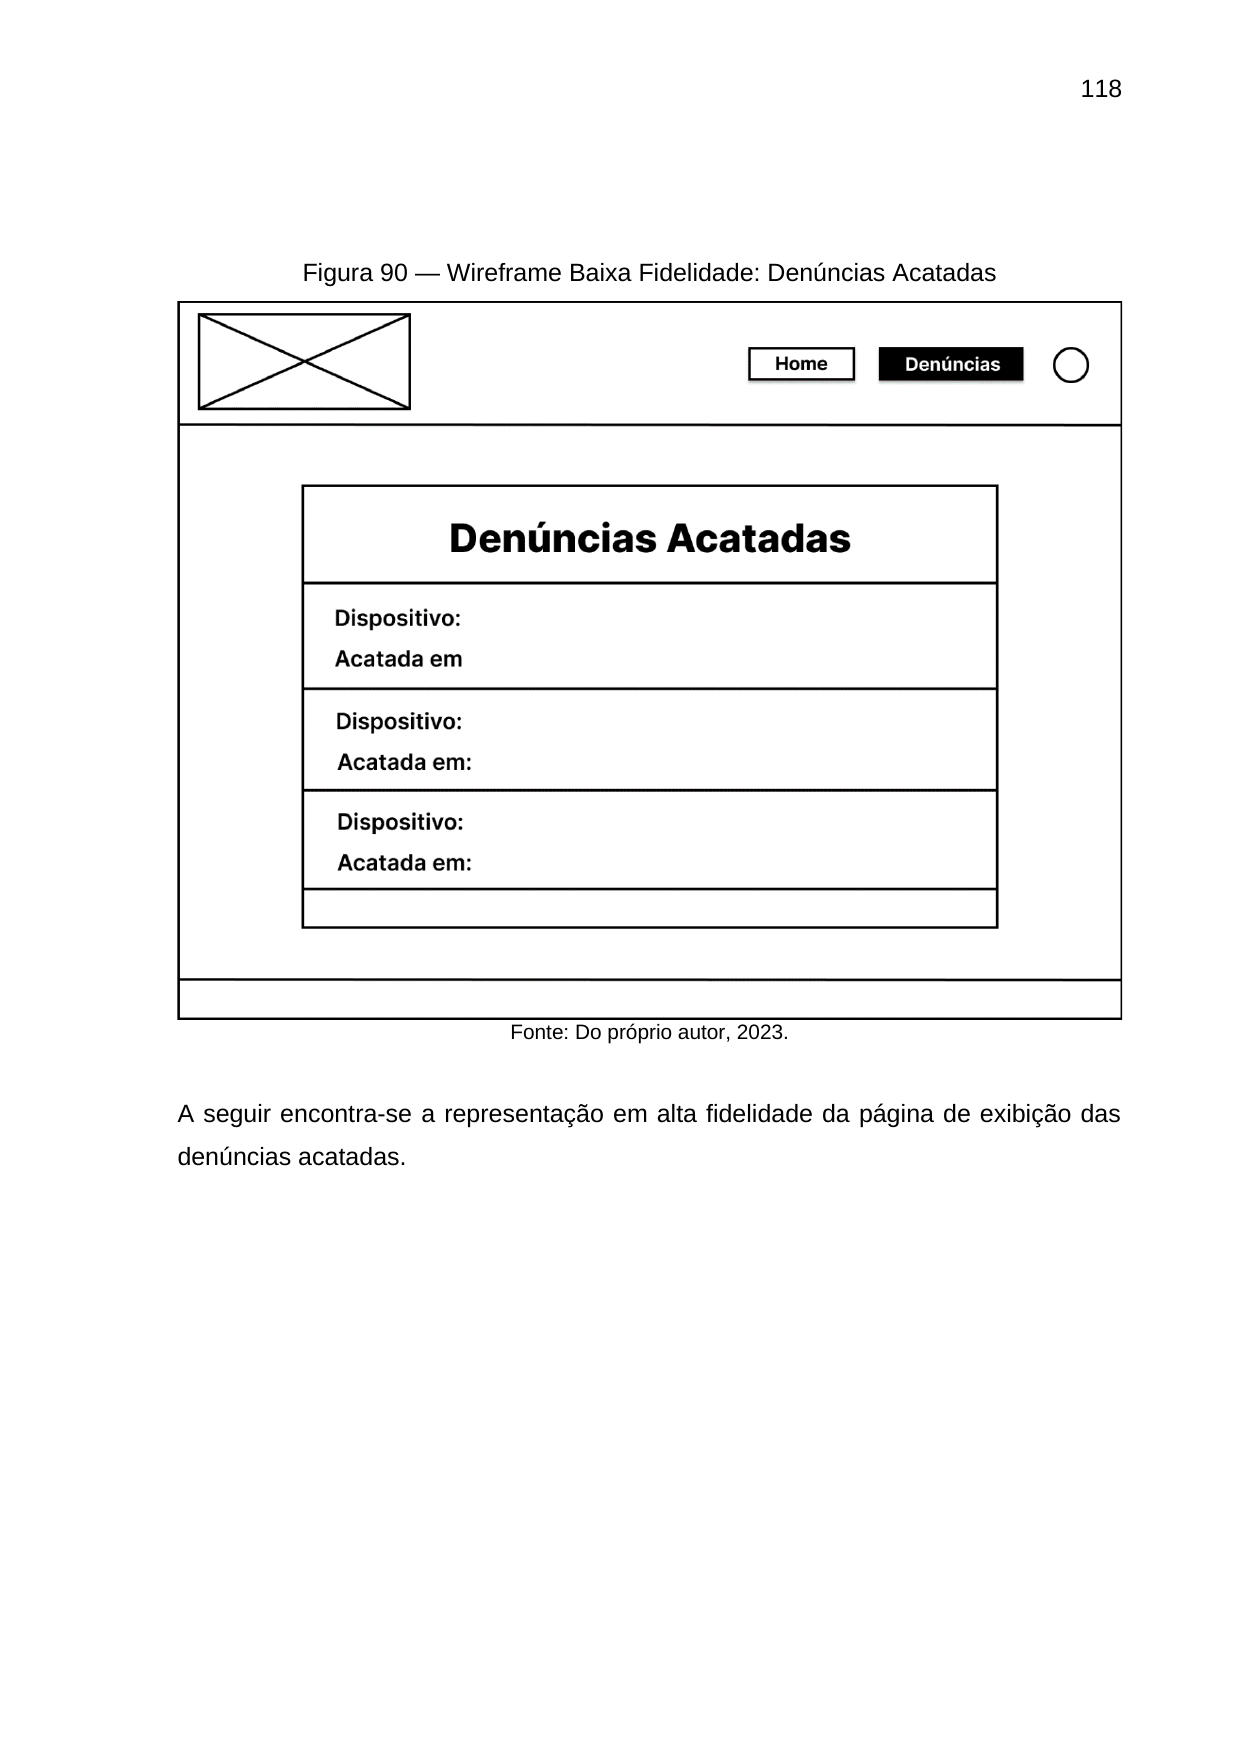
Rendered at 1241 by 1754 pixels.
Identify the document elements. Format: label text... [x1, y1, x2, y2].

text A seguir encontra-se a representação em alta fidelidade da página de exibição das denúncias acatadas. [177, 1099, 1122, 1171]
picture [177, 301, 1123, 1020]
text Fonte: Do próprio autor, 2023. [177, 1020, 1122, 1043]
